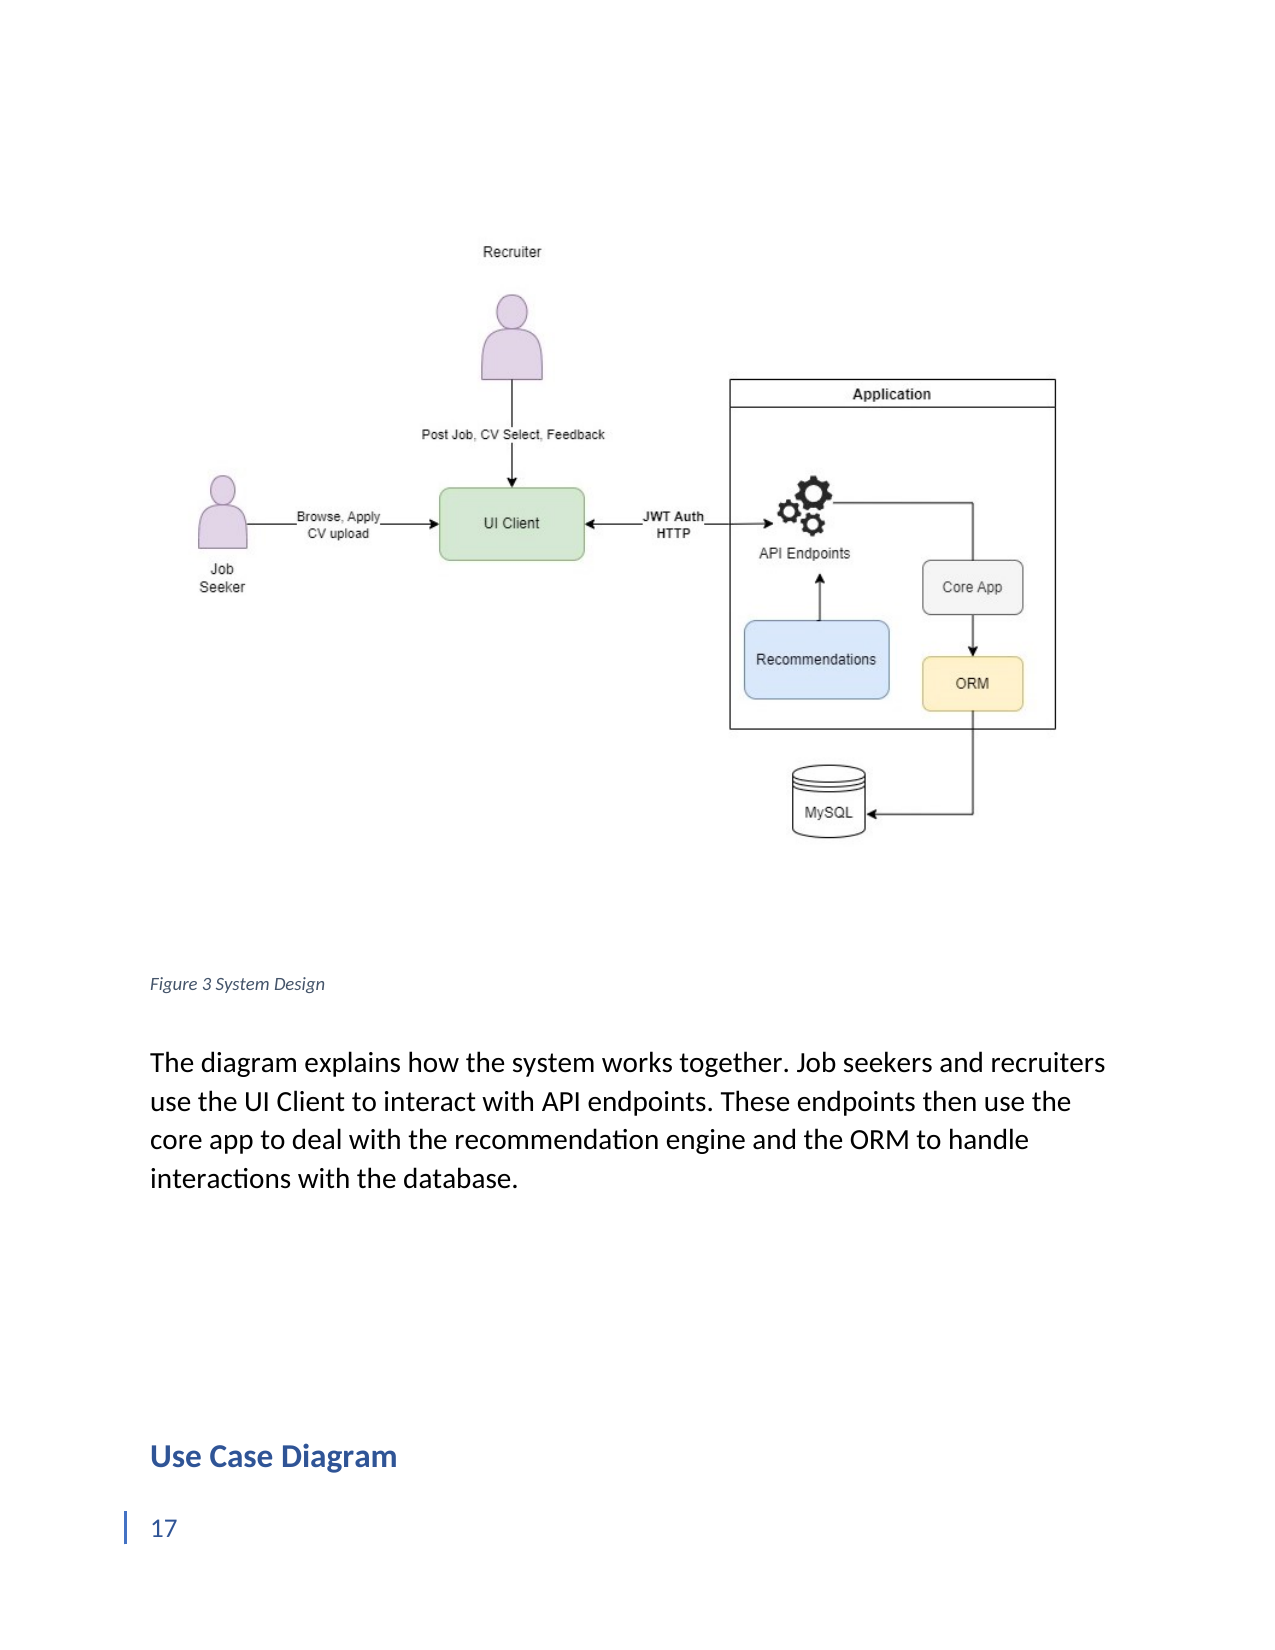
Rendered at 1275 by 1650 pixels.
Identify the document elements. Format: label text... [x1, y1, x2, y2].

picture [150, 121, 1125, 954]
text The diagram explains how the system works together. Job seekers and recruiters use the UI Client to interact with API endpoints. These endpoints then use the core app to deal with the recommendation engine and the ORM to handle interactions with the database. [150, 1016, 1125, 1195]
subtitle Use Case Diagram [150, 1435, 1125, 1476]
text Figure 3 System Design [150, 972, 1125, 995]
